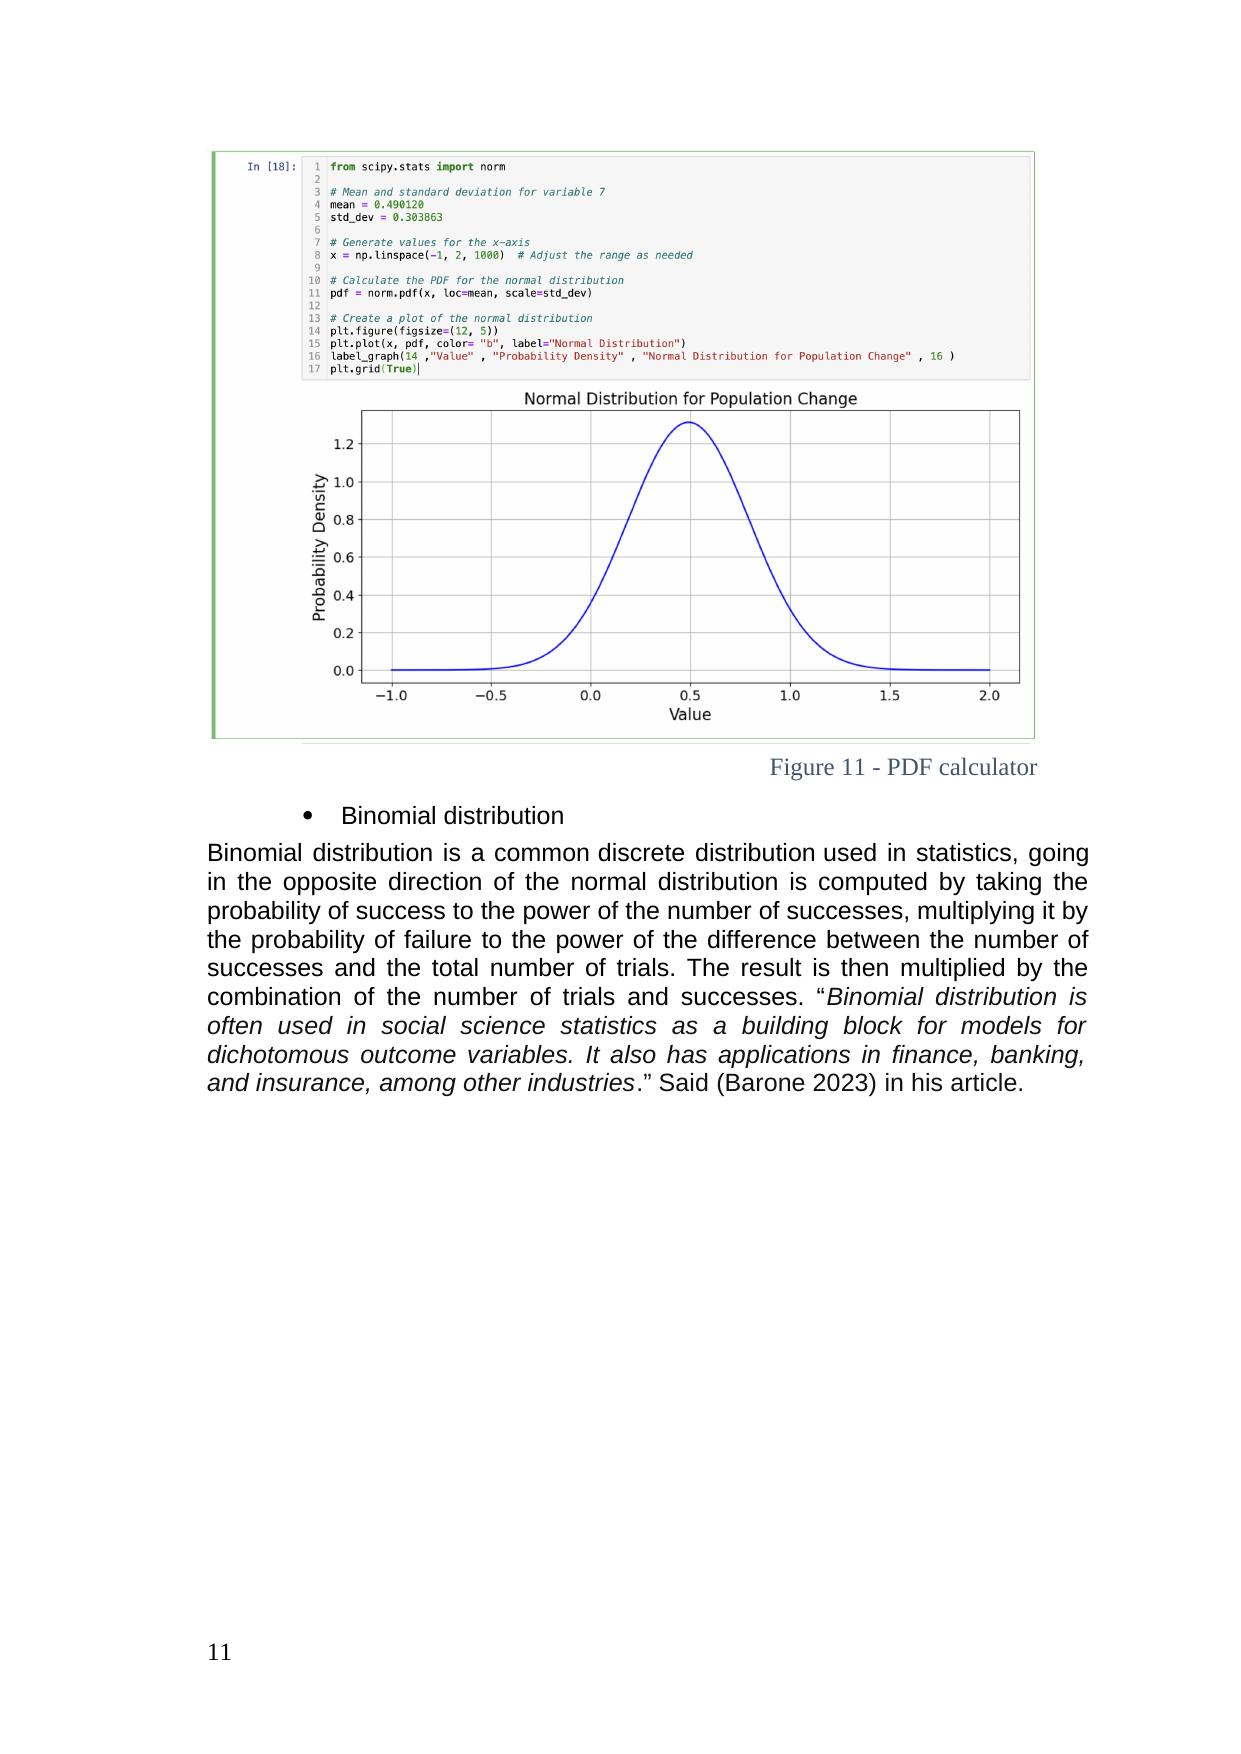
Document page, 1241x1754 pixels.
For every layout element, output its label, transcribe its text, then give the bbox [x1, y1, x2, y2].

text Figure 11 - PDF calculator [732, 752, 1090, 780]
text Binomial distribution is a common discrete distribution used in statistics, going in the opposite direction of the normal distribution is computed by taking the probability of success to the power of the number of successes, multiplying it by the probability of failure to the power of the difference between the number of successes and the total number of trials. The result is then multiplied by the combination of the number of trials and successes. “Binomial distribution is often used in social science statistics as a building block for models for dichotomous outcome variables. It also has applications in finance, banking, and insurance, among other industries.” Said (Barone 2023) in his article. [207, 838, 1090, 1097]
list Binomial distribution [303, 801, 1090, 830]
picture [206, 150, 1038, 744]
